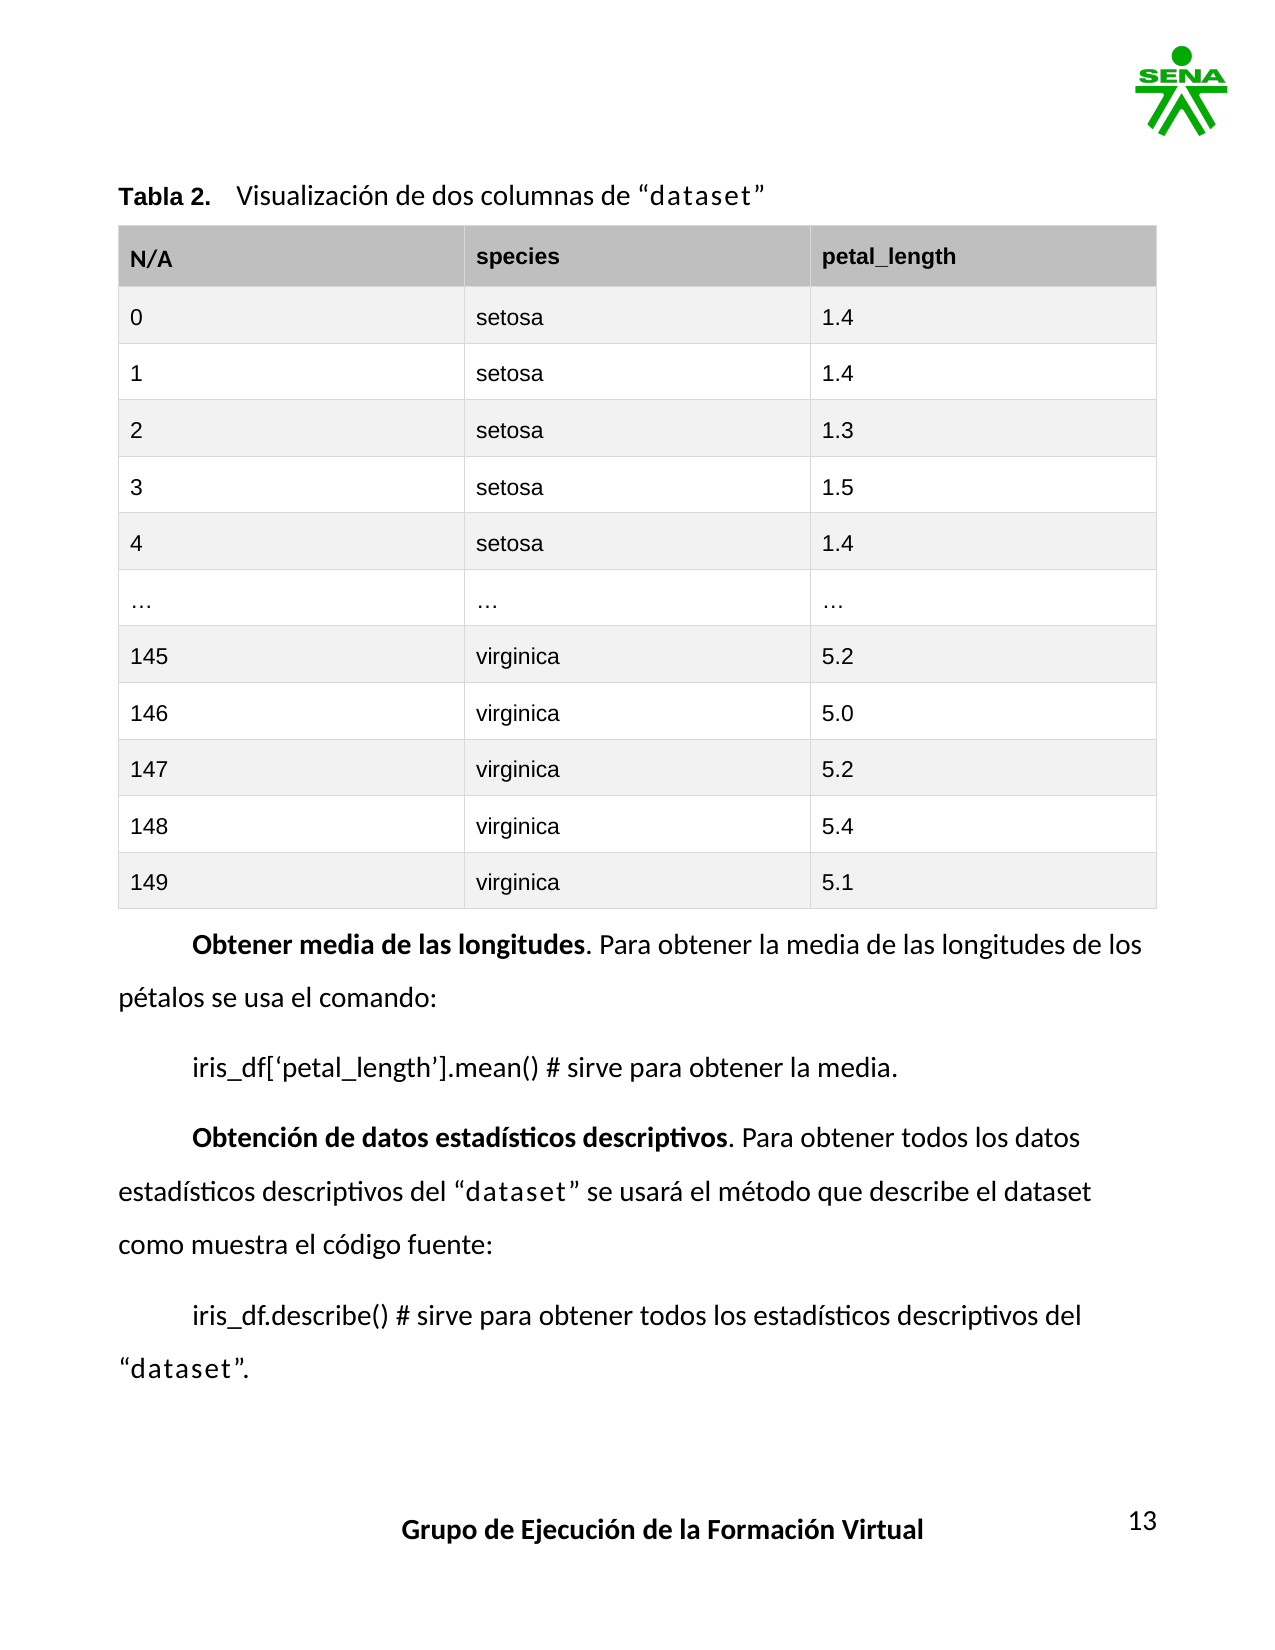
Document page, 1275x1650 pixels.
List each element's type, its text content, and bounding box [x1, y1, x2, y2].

table_cell 146 [119, 683, 464, 738]
table_cell 1.4 [811, 287, 1156, 343]
table_cell 5.2 [811, 626, 1156, 682]
table_header N/A [119, 226, 464, 286]
table_cell 1.4 [811, 344, 1156, 399]
text iris_df.describe() # sirve para obtener todos los estadísticos descriptivos del “dataset”. [118, 1297, 1157, 1386]
text iris_df[‘petal_length’].mean() # sirve para obtener la media. [118, 1049, 1157, 1085]
table_cell 5.2 [811, 740, 1156, 795]
table_cell 4 [119, 513, 464, 569]
table_cell 5.4 [811, 796, 1156, 852]
table_cell setosa [465, 344, 810, 399]
table_cell 2 [119, 400, 464, 456]
table_cell virginica [465, 853, 810, 908]
table_cell … [811, 570, 1156, 625]
table_cell 1.5 [811, 457, 1156, 512]
text Obtener media de las longitudes. Para obtener la media de las longitudes de los pétalos se usa el comando: [118, 926, 1157, 1015]
table_cell 5.1 [811, 853, 1156, 908]
table_cell 0 [119, 287, 464, 343]
table_header species [465, 226, 810, 286]
table_cell … [465, 570, 810, 625]
text Obtención de datos estadísticos descriptivos. Para obtener todos los datos estadísticos descriptivos del “dataset” se usará el método que describe el dataset como muestra el código fuente: [118, 1119, 1157, 1262]
table_cell virginica [465, 683, 810, 738]
table_cell virginica [465, 796, 810, 852]
table_cell setosa [465, 457, 810, 512]
table_cell virginica [465, 626, 810, 682]
table_cell setosa [465, 513, 810, 569]
table_cell 5.0 [811, 683, 1156, 738]
table_cell 3 [119, 457, 464, 512]
table_cell 148 [119, 796, 464, 852]
table_header petal_length [811, 226, 1156, 286]
table_cell 147 [119, 740, 464, 795]
table_cell 145 [119, 626, 464, 682]
table_cell 1.3 [811, 400, 1156, 456]
picture [1135, 46, 1228, 136]
text Visualización de dos columnas de “dataset” [118, 177, 1157, 213]
table_cell setosa [465, 287, 810, 343]
table_cell setosa [465, 400, 810, 456]
table_cell 1.4 [811, 513, 1156, 569]
table_cell 149 [119, 853, 464, 908]
table_cell virginica [465, 740, 810, 795]
table_cell 1 [119, 344, 464, 399]
table_cell … [119, 570, 464, 625]
